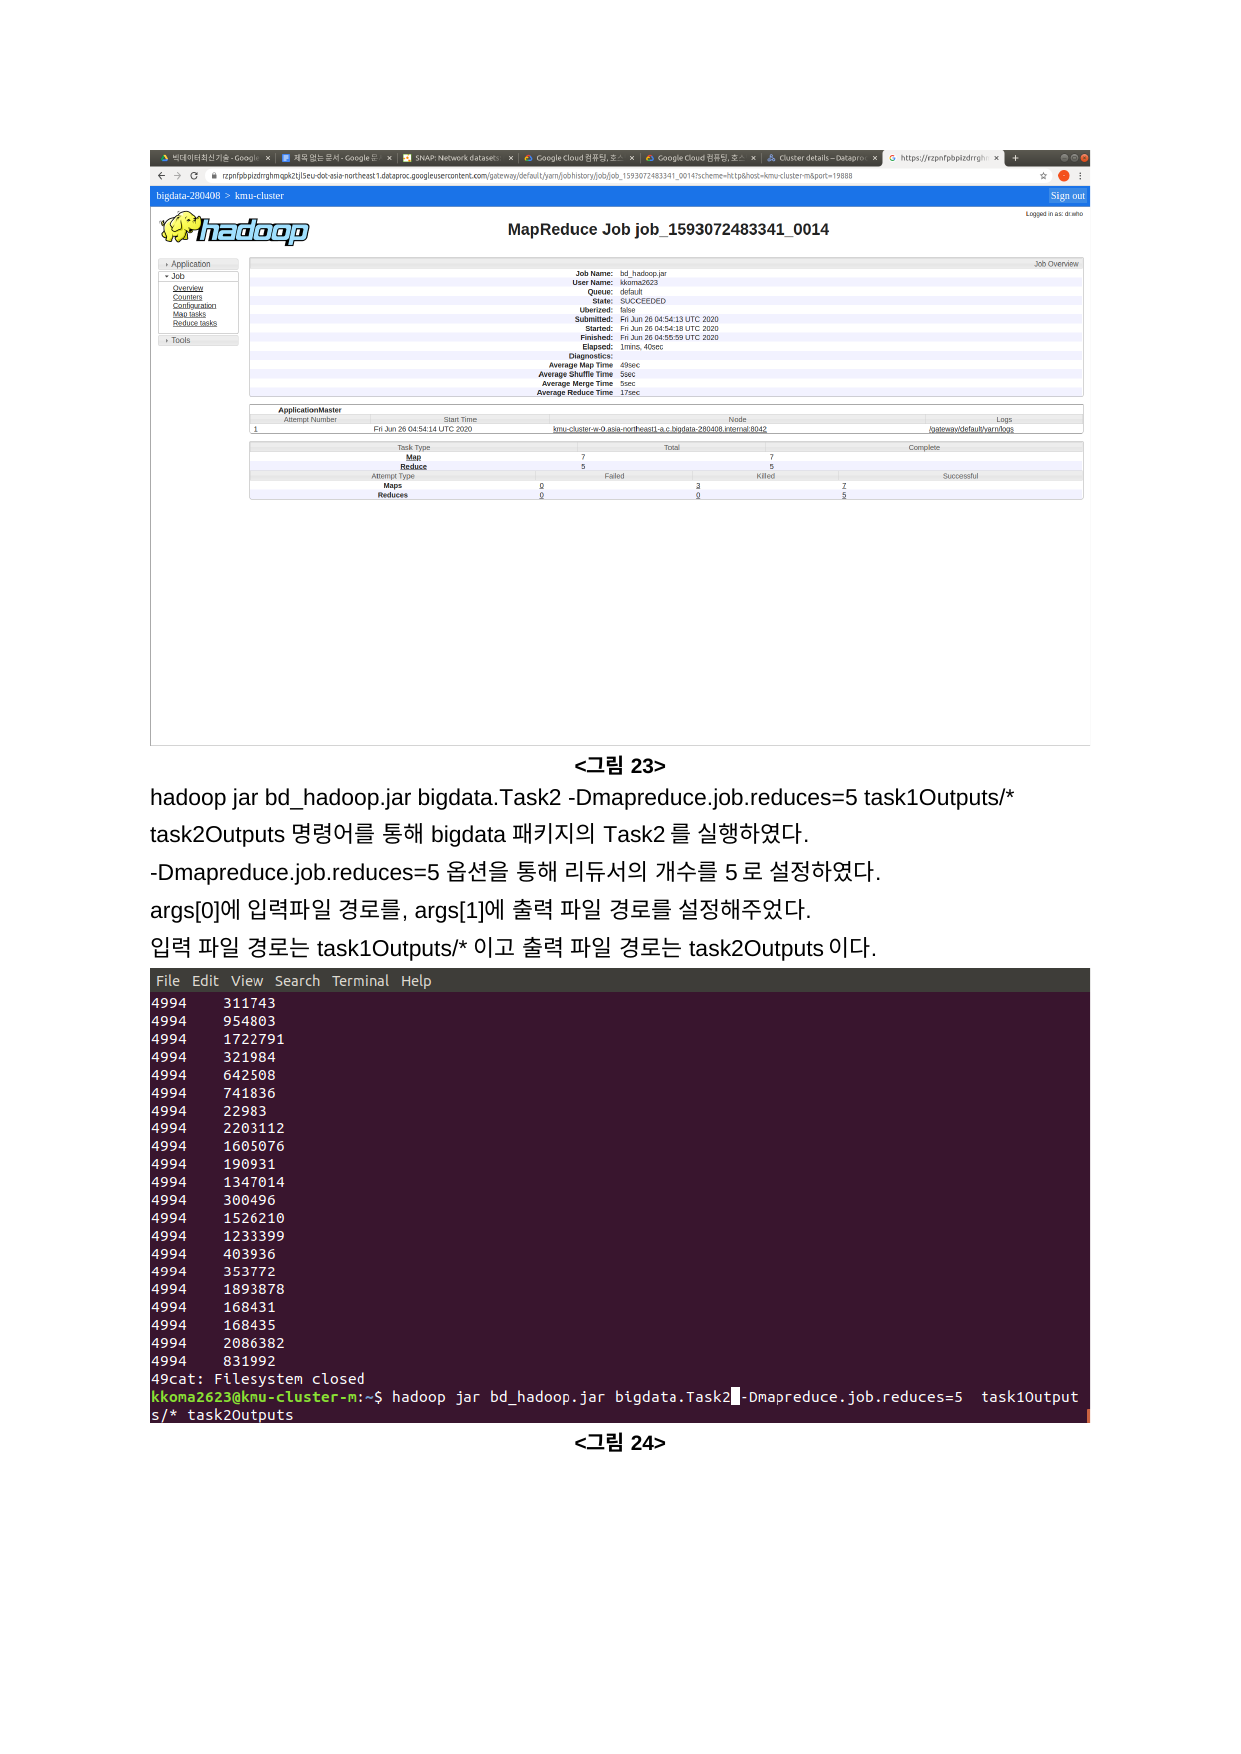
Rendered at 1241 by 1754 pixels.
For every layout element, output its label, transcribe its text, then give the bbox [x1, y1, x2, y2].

text -Dmapreduce.job.reduces=5 옵션을 통해 리듀서의 개수를 5로 설정하였다. [150, 854, 1090, 887]
text args[0]에 입력파일 경로를, args[1]에 출력 파일 경로를 설정해주었다. [150, 892, 1090, 925]
text 입력 파일 경로는 task1Outputs/* 이고 출력 파일 경로는 task2Outputs이다. [150, 930, 1090, 963]
picture [150, 150, 1091, 746]
text <그림 23> [150, 750, 1090, 780]
text <그림 24> [150, 1426, 1090, 1456]
text hadoop jar bd_hadoop.jar bigdata.Task2 -Dmapreduce.job.reduces=5 task1Outputs/* task2Outputs 명령어를 통해 bigdata 패키지의 Task2를 실행하였다. [150, 784, 1090, 849]
picture [150, 968, 1091, 1423]
